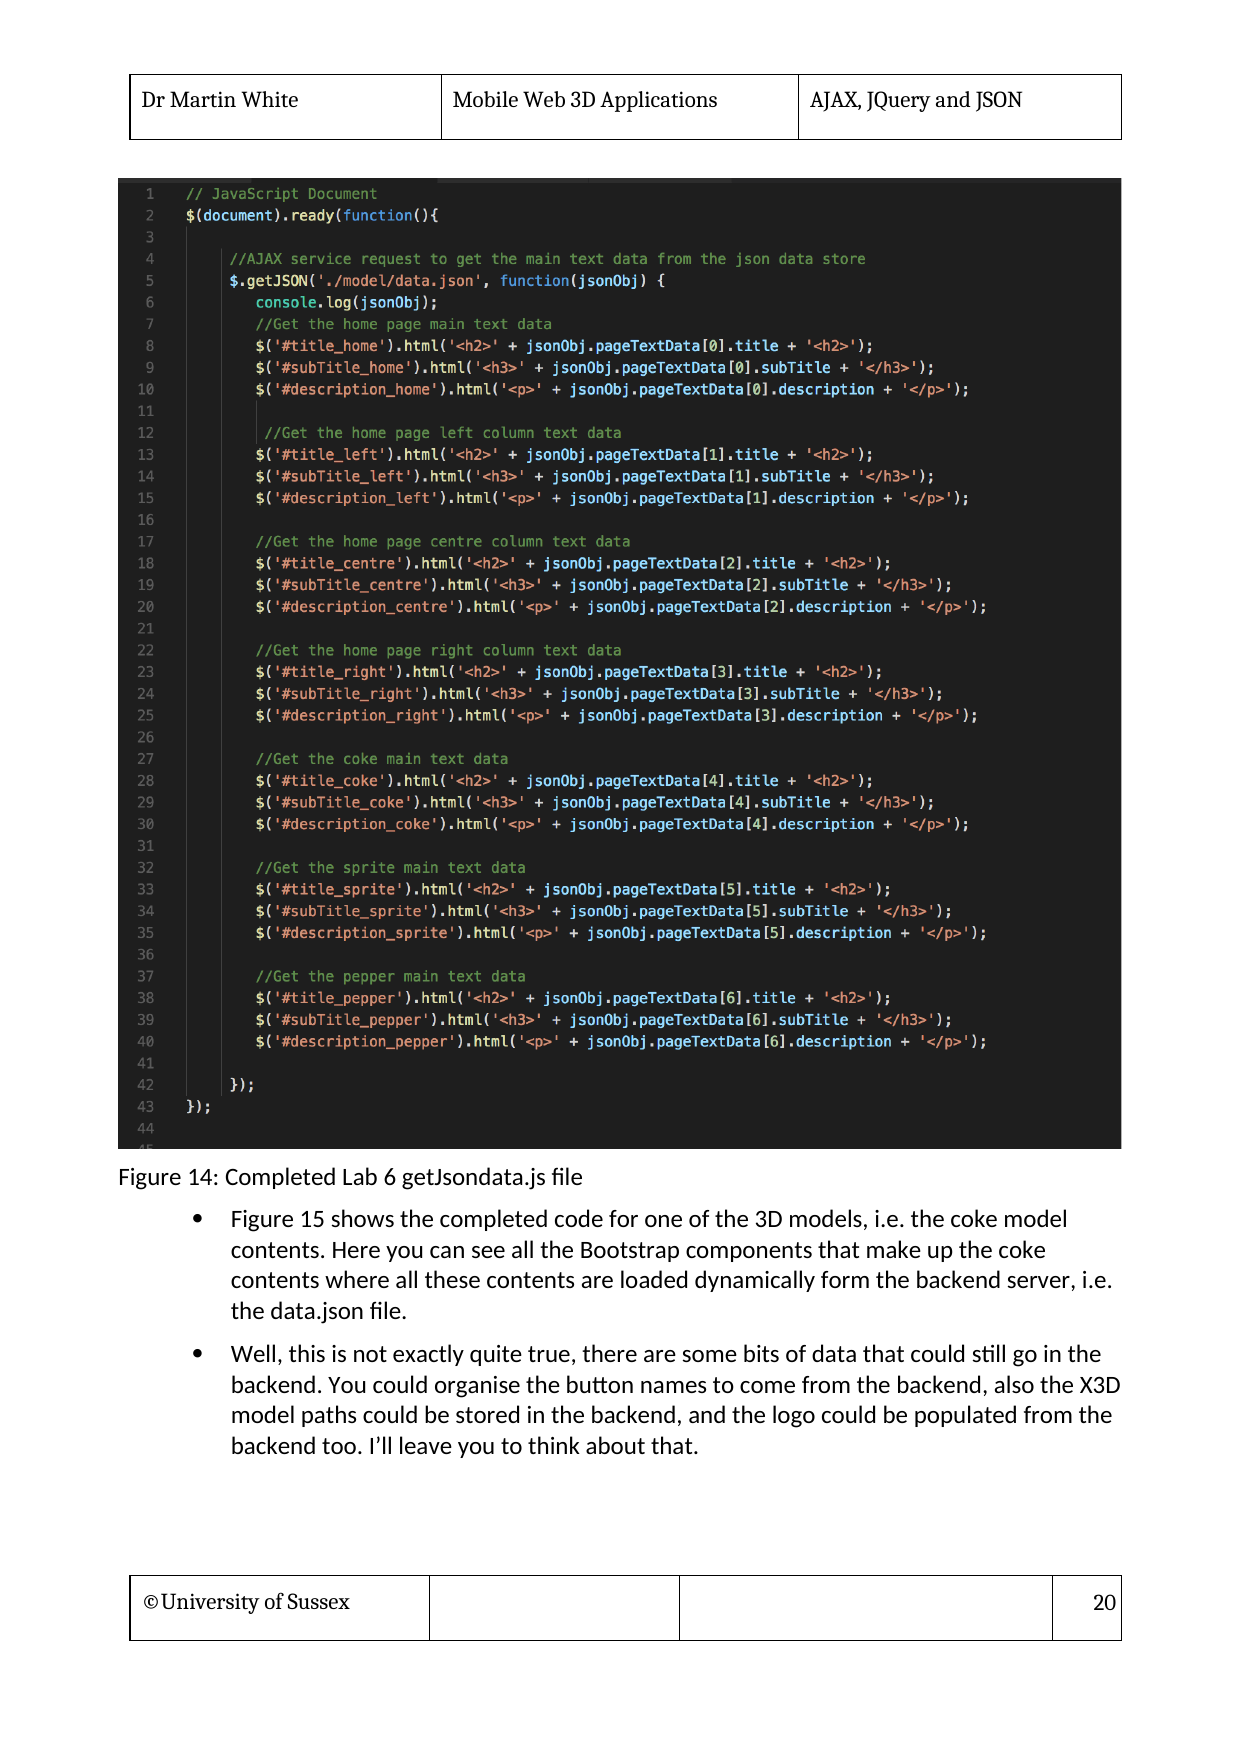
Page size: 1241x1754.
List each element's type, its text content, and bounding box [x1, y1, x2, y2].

picture [118, 178, 1122, 1149]
list Figure 15 shows the completed code for one of the 3D models, i.e. the coke model contents. Here you can see all the Bootstrap components that make up the coke contents where all these contents are loaded dynamically form the backend server, i.e. the data.json file. [193, 1204, 1122, 1326]
list Well, this is not exactly quite true, there are some bits of data that could still go in the backend. You could organise the button names to come from the backend, also the X3D model paths could be stored in the backend, and the logo could be populated from the backend too. I’ll leave you to think about that. [193, 1338, 1122, 1460]
text Figure 14: Completed Lab 6 getJsondata.js file [118, 1161, 1122, 1191]
